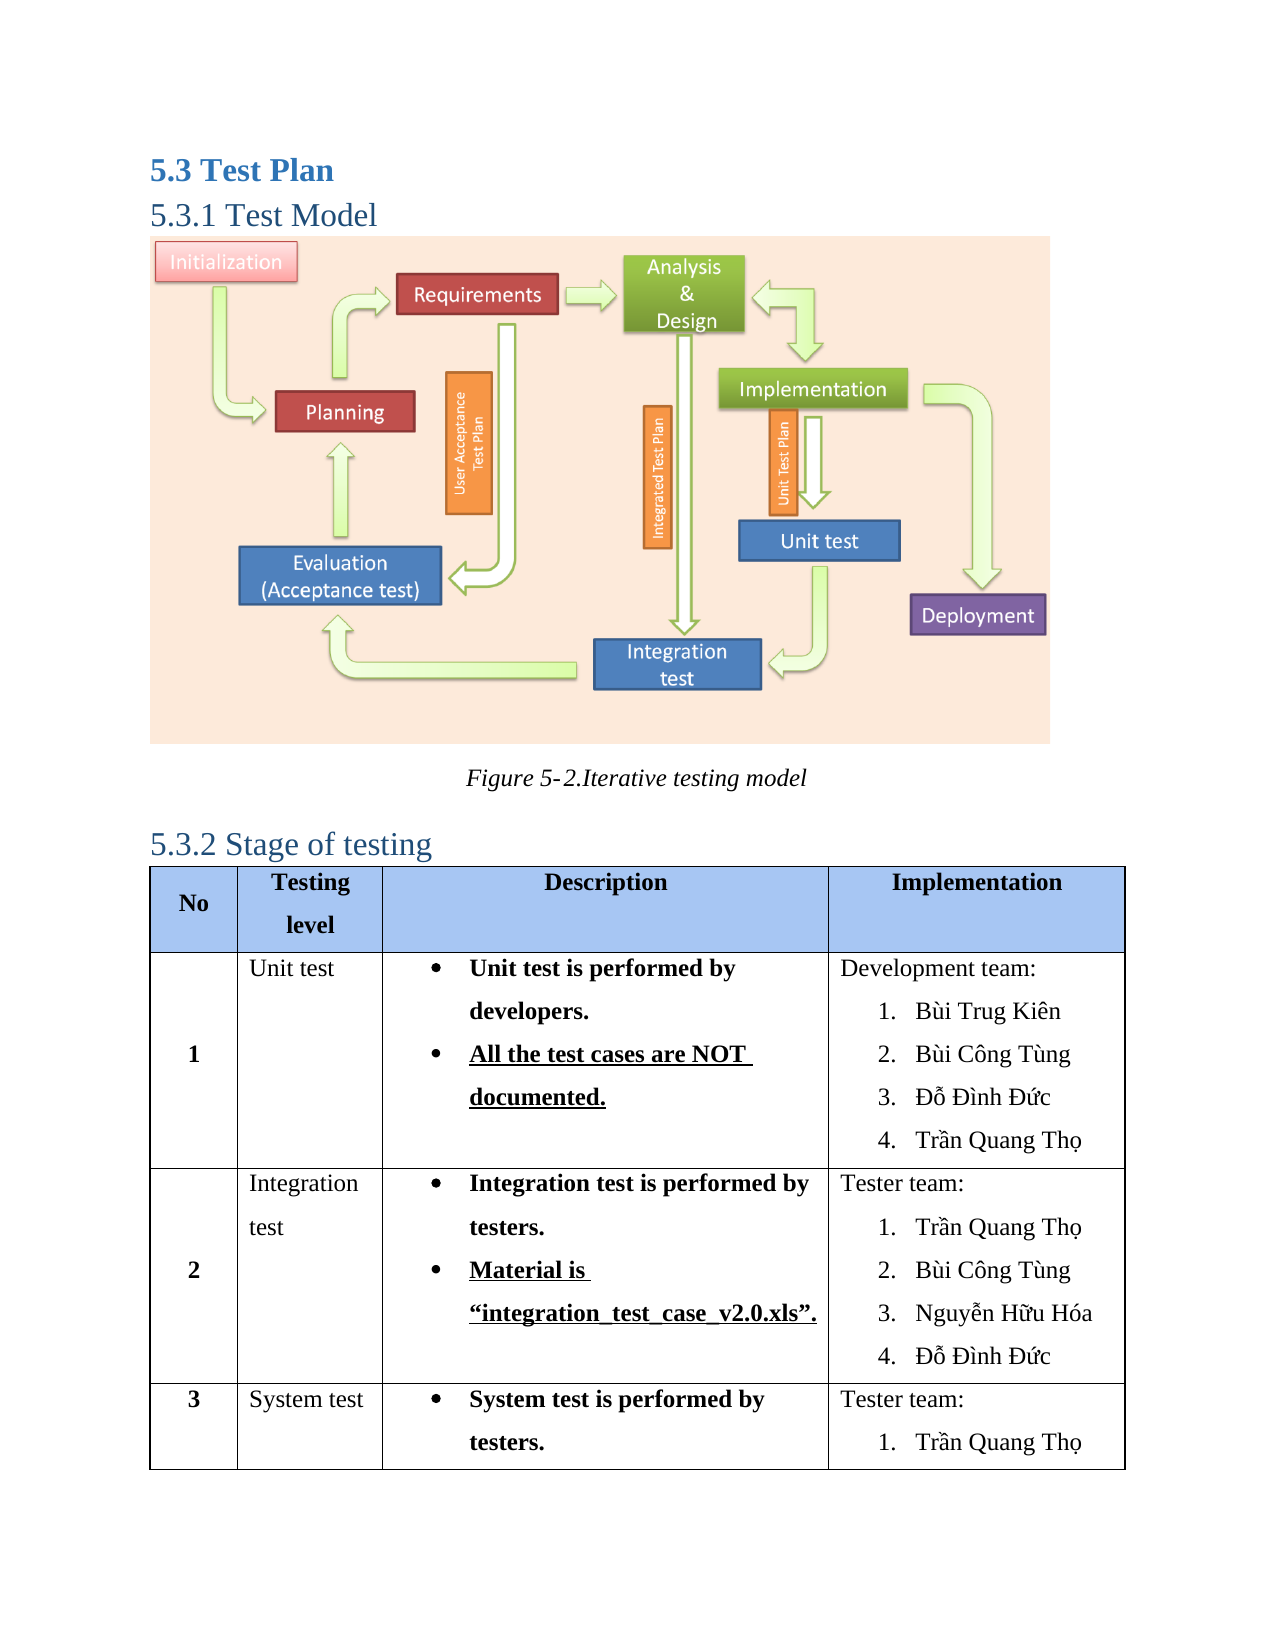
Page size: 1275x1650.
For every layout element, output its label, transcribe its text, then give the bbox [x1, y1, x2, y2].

subtitle 5.3.2 Stage of testing [150, 824, 1125, 863]
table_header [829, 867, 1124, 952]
text Figure 5-2.Iterative testing model [150, 763, 1125, 791]
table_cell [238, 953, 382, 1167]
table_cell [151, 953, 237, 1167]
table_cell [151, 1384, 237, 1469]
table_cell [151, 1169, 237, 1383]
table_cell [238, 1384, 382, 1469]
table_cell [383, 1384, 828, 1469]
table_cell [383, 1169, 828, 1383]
subtitle 5.3.1 Test Model [150, 196, 1125, 234]
picture [150, 236, 1050, 744]
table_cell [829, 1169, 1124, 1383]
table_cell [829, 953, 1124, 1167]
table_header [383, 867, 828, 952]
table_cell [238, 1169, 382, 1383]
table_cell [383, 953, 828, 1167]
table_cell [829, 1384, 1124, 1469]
subtitle 5.3 Test Plan [150, 150, 1125, 188]
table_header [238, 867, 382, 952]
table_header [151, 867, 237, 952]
